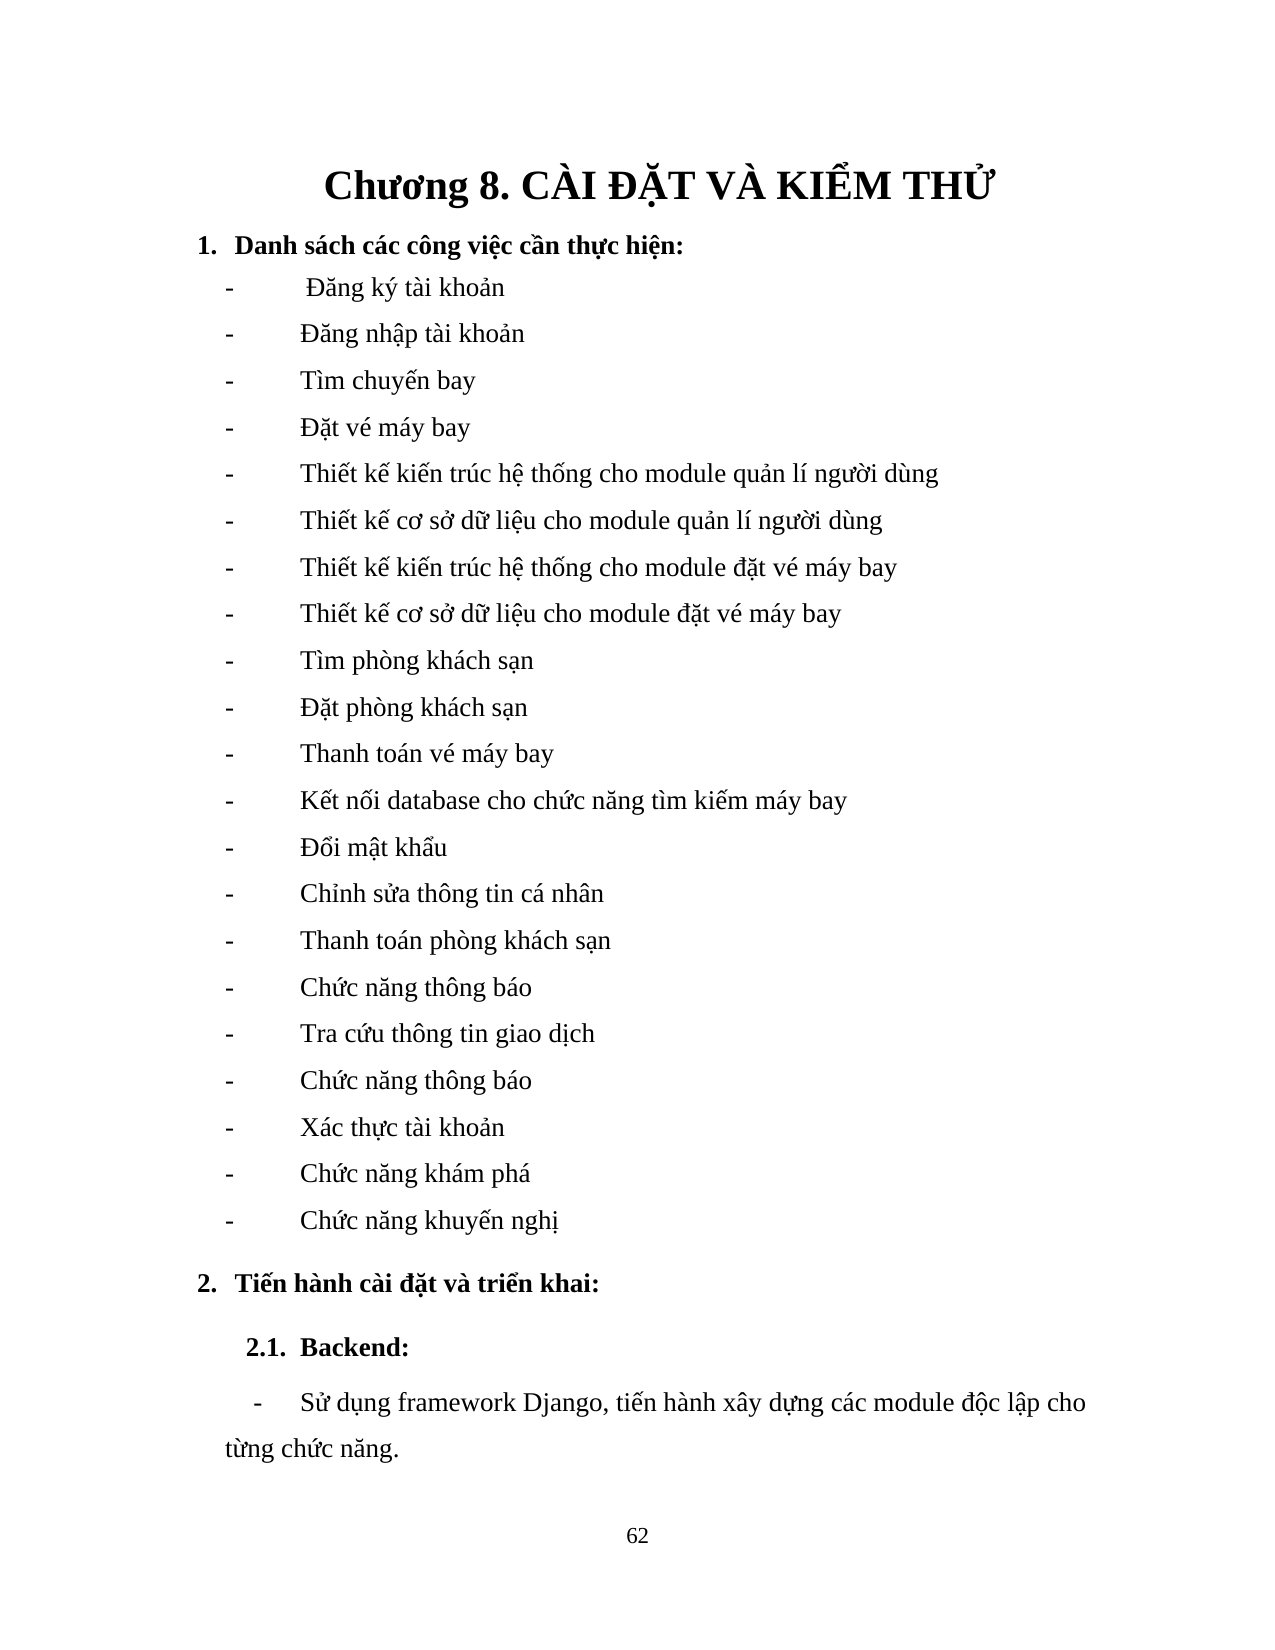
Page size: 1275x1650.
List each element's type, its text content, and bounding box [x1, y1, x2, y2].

list Thiết kế kiến trúc hệ thống cho module đặt vé máy bay [225, 551, 1125, 582]
list Sử dụng framework Django, tiến hành xây dựng các module độc lập cho từng chức năng. [225, 1386, 1125, 1463]
list Chỉnh sửa thông tin cá nhân [225, 877, 1125, 908]
list Tìm chuyến bay [225, 364, 1125, 395]
list Tra cứu thông tin giao dịch [225, 1017, 1125, 1048]
list Xác thực tài khoản [225, 1111, 1125, 1142]
subtitle Danh sách các công việc cần thực hiện: [197, 229, 1125, 260]
list Đặt phòng khách sạn [225, 691, 1125, 722]
list Thiết kế kiến trúc hệ thống cho module quản lí người dùng [225, 457, 1125, 488]
list Chức năng khuyến nghị [225, 1204, 1125, 1235]
subtitle Chương 8. CÀI ĐẶT VÀ KIỂM THỬ [150, 160, 1125, 208]
list Chức năng thông báo [225, 971, 1125, 1002]
list Chức năng thông báo [225, 1064, 1125, 1095]
subtitle Tiến hành cài đặt và triển khai: [197, 1267, 1125, 1298]
list Tìm phòng khách sạn [225, 644, 1125, 675]
list Đăng nhập tài khoản [225, 317, 1125, 348]
list Thanh toán phòng khách sạn [225, 924, 1125, 955]
subtitle Backend: [246, 1331, 1125, 1362]
list Kết nối database cho chức năng tìm kiếm máy bay [225, 784, 1125, 815]
list Đổi mật khẩu [225, 831, 1125, 862]
list Đăng ký tài khoản [225, 271, 1125, 302]
list Thanh toán vé máy bay [225, 737, 1125, 768]
list Thiết kế cơ sở dữ liệu cho module đặt vé máy bay [225, 597, 1125, 628]
list Đặt vé máy bay [225, 411, 1125, 442]
list Thiết kế cơ sở dữ liệu cho module quản lí người dùng [225, 504, 1125, 535]
list Chức năng khám phá [225, 1157, 1125, 1188]
